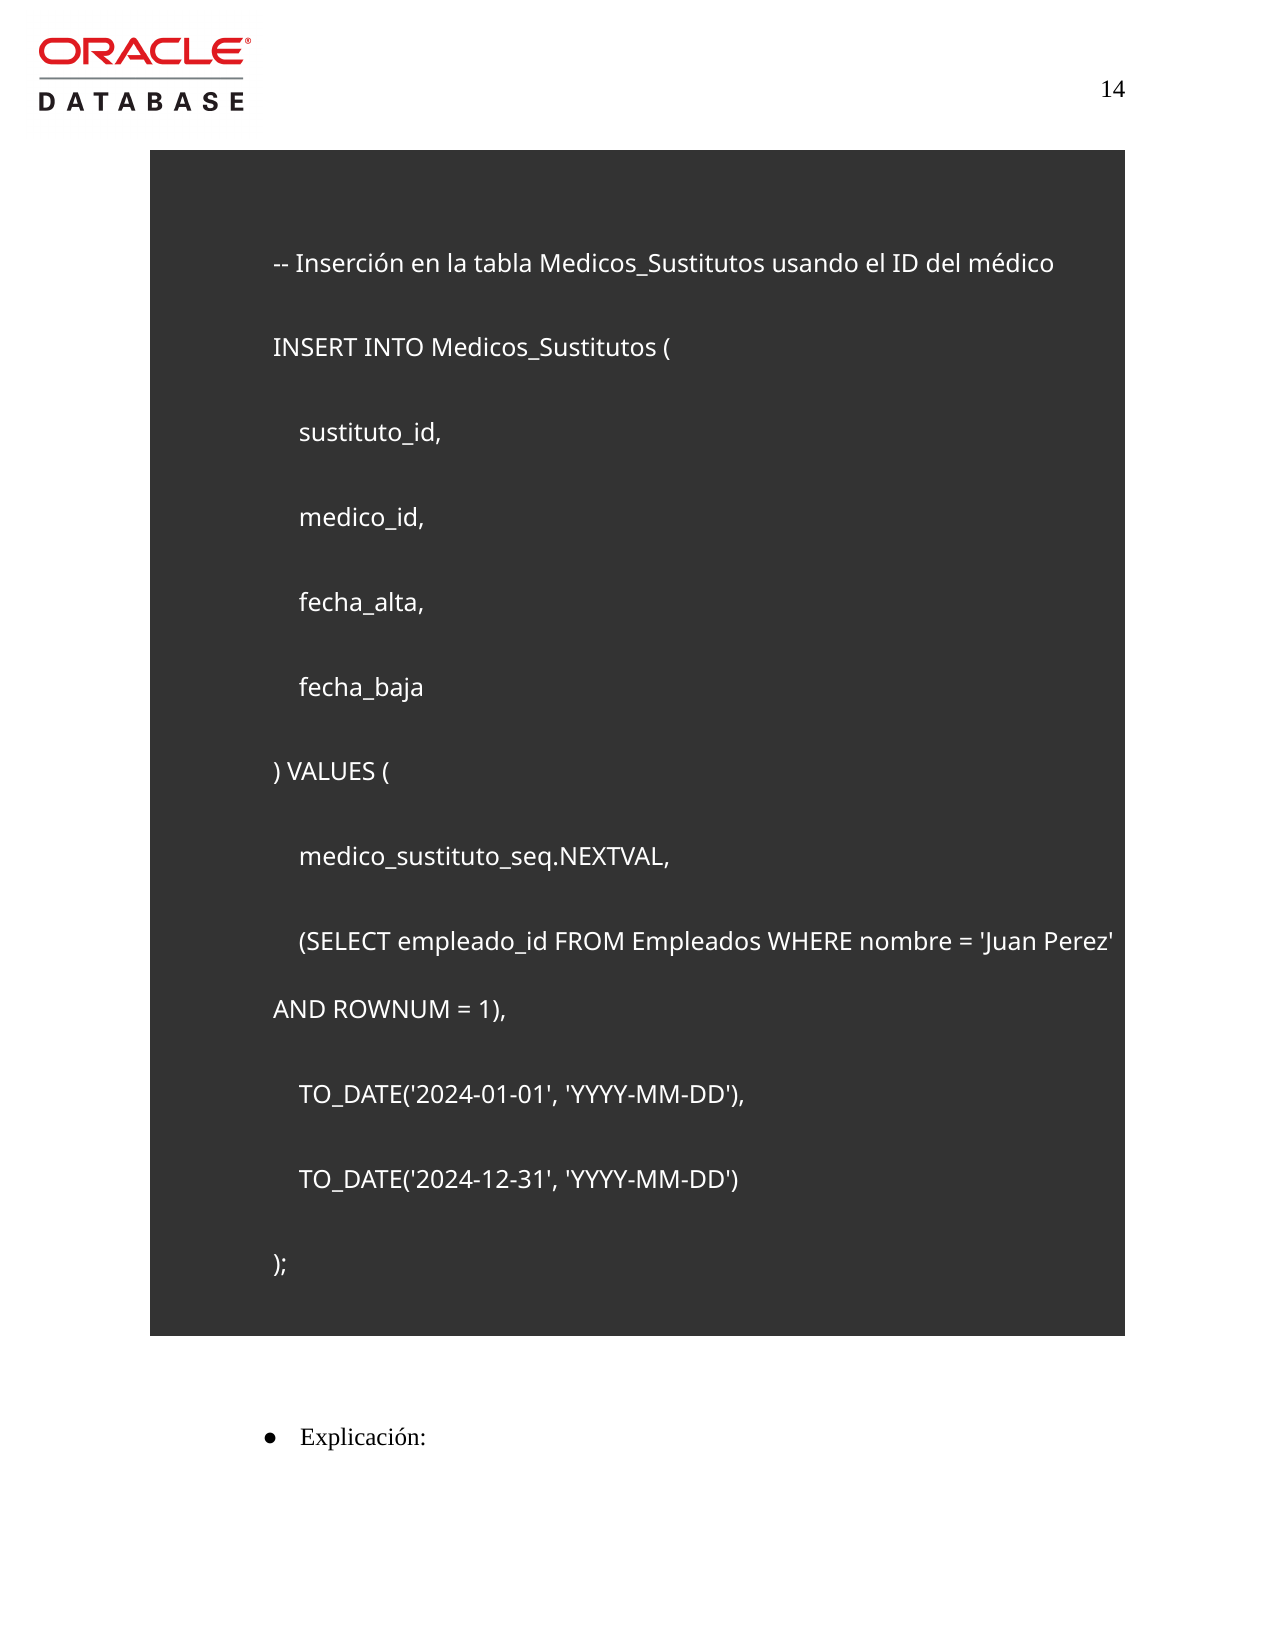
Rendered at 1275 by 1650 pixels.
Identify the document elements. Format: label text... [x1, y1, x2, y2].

list Explicación: [262, 1422, 1125, 1451]
picture [26, 10, 264, 139]
